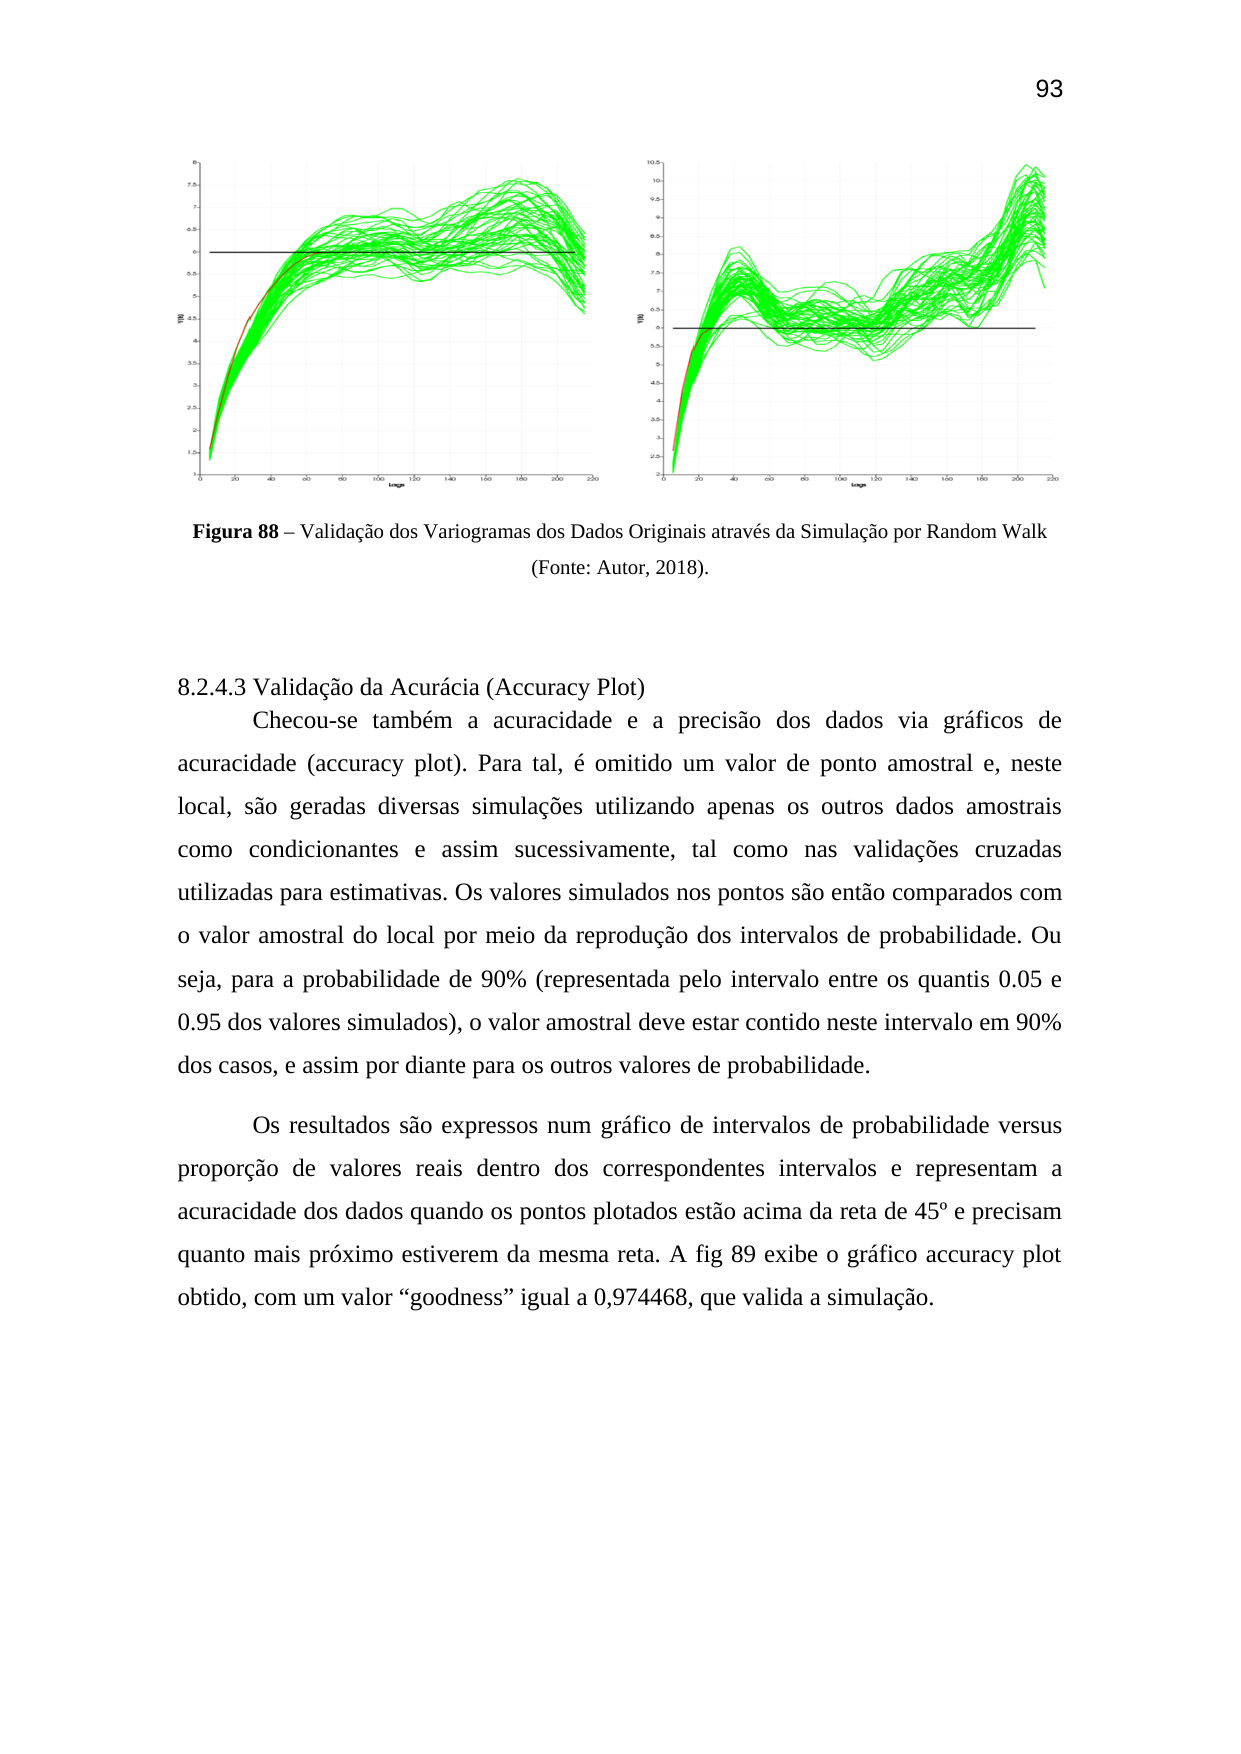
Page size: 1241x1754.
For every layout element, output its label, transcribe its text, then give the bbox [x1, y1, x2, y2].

subtitle 8.2.4.3 Validação da Acurácia (Accuracy Plot) [177, 672, 1063, 701]
text Figura 88 – Validação dos Variogramas dos Dados Originais através da Simulação por Random Walk (Fonte: Autor, 2018). [177, 519, 1063, 579]
text Os resultados são expressos num gráfico de intervalos de probabilidade versus proporção de valores reais dentro dos correspondentes intervalos e representam a acuracidade dos dados quando os pontos plotados estão acima da reta de 45º e precisam quanto mais próximo estiverem da mesma reta. A fig 89 exibe o gráfico accuracy plot obtido, com um valor “goodness” igual a 0,974468, que valida a simulação. [177, 1110, 1063, 1311]
text Checou-se também a acuracidade e a precisão dos dados via gráficos de acuracidade (accuracy plot). Para tal, é omitido um valor de ponto amostral e, neste local, são geradas diversas simulações utilizando apenas os outros dados amostrais como condicionantes e assim sucessivamente, tal como nas validações cruzadas utilizadas para estimativas. Os valores simulados nos pontos são então comparados com o valor amostral do local por meio da reprodução dos intervalos de probabilidade. Ou seja, para a probabilidade de 90% (representada pelo intervalo entre os quantis 0.05 e 0.95 dos valores simulados), o valor amostral deve estar contido neste intervalo em 90% dos casos, e assim por diante para os outros valores de probabilidade. [177, 705, 1063, 1079]
picture [177, 147, 1063, 489]
